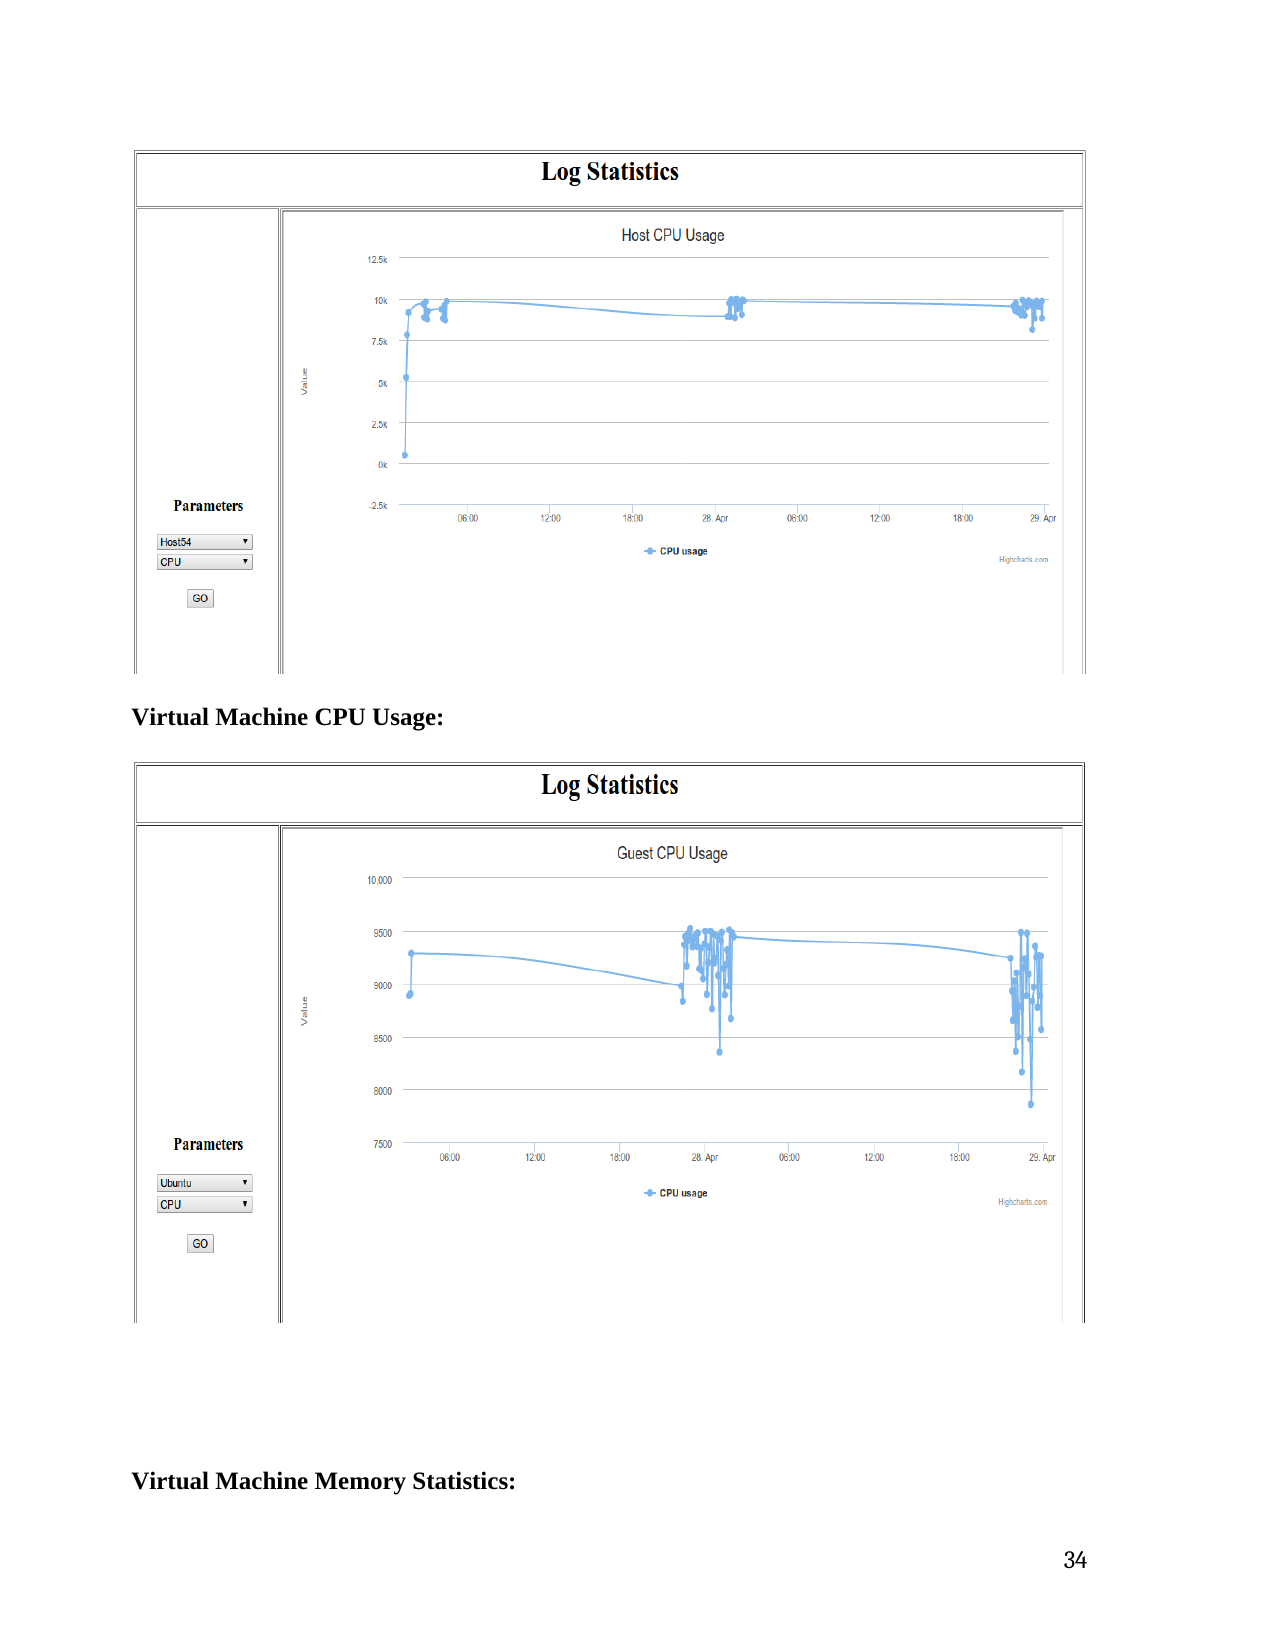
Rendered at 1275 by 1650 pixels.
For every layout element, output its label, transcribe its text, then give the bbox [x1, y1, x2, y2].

picture [131, 760, 1088, 1323]
text Virtual Machine CPU Usage: [131, 702, 1087, 731]
picture [131, 150, 1088, 674]
text Virtual Machine Memory Statistics: [131, 1466, 1087, 1495]
